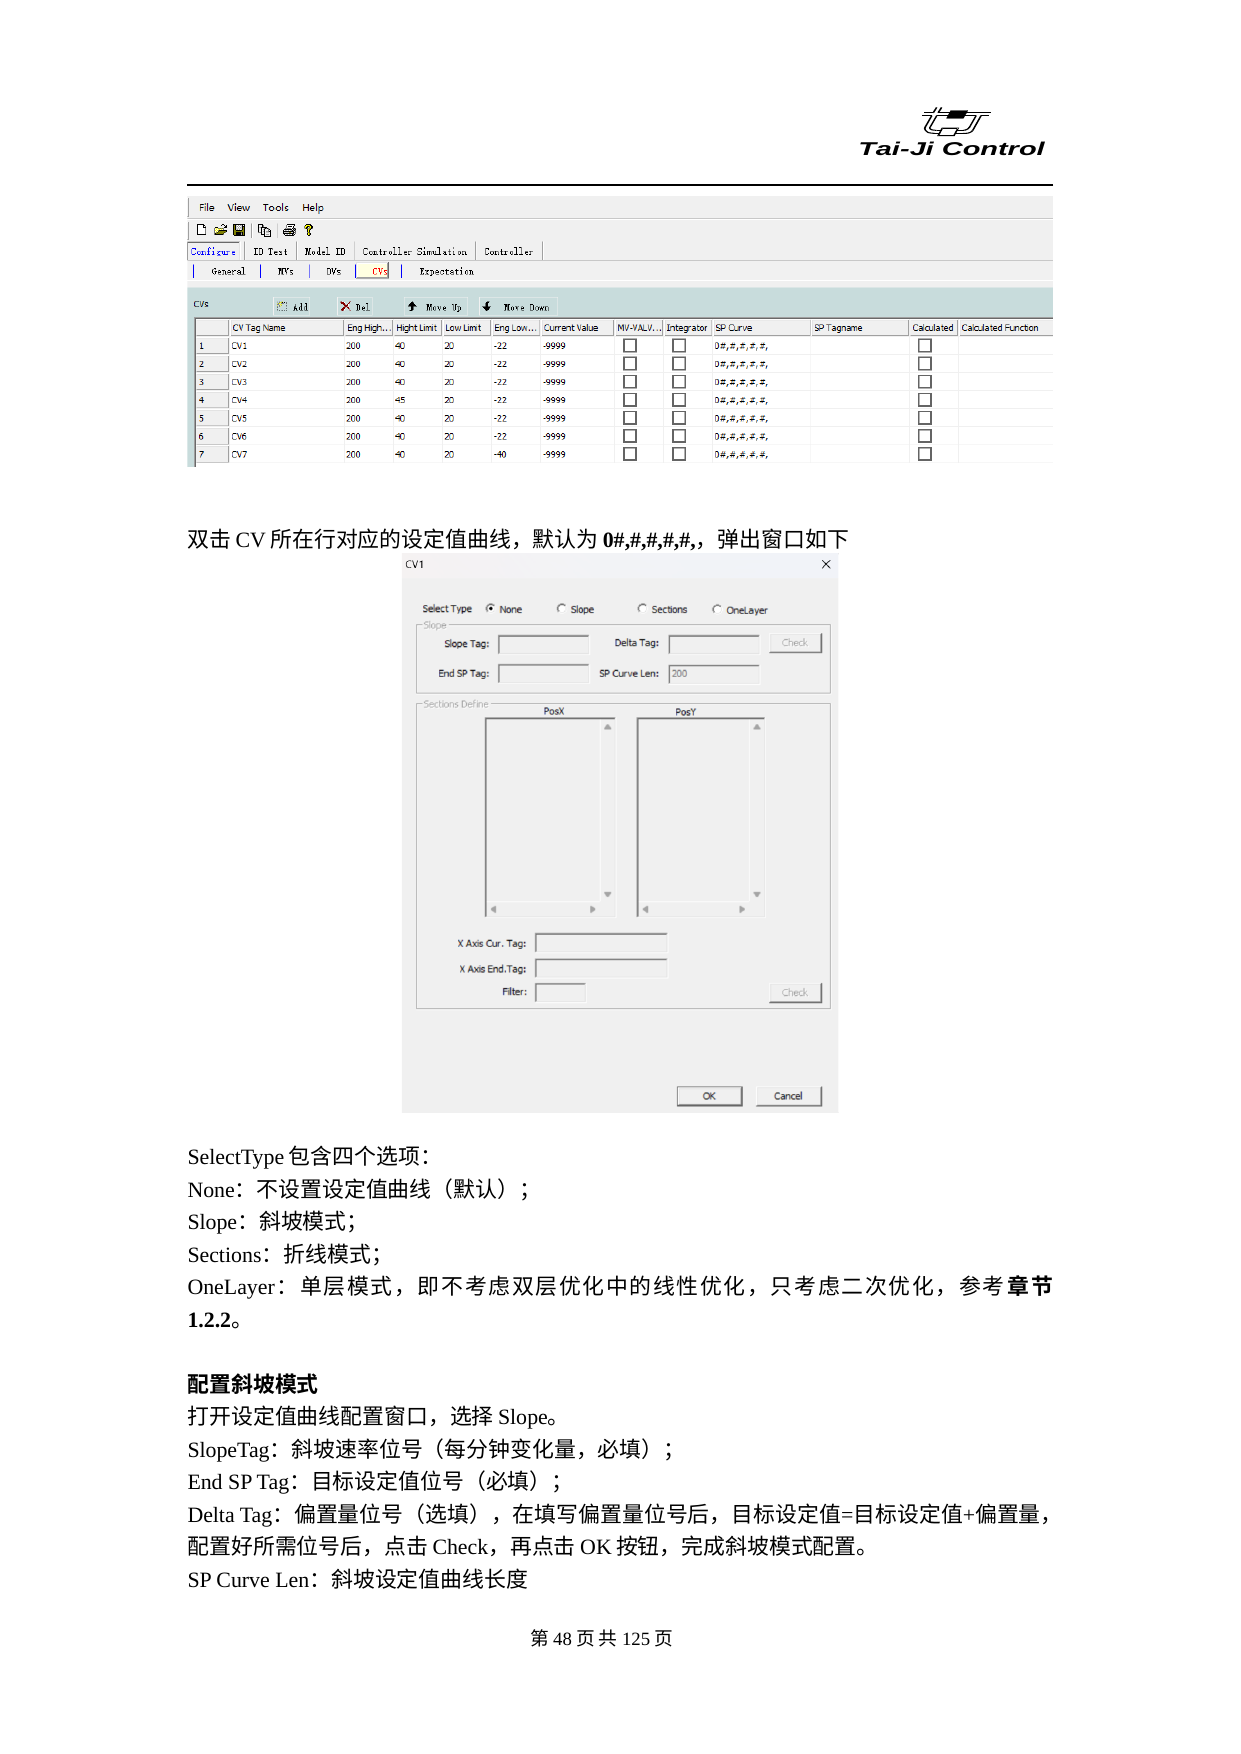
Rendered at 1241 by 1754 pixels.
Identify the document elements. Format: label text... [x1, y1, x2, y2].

text OneLayer：单层模式，即不考虑双层优化中的线性优化，只考虑二次优化，参考章节1.2.2。 [187, 1269, 1053, 1334]
text None：不设置设定值曲线（默认）； [187, 1171, 1053, 1204]
picture [187, 196, 1053, 467]
text Sections：折线模式； [187, 1236, 1053, 1269]
text Slope：斜坡模式； [187, 1204, 1053, 1236]
text Delta Tag：偏置量位号（选填），在填写偏置量位号后，目标设定值=目标设定值+偏置量， [187, 1496, 1053, 1529]
text SP Curve Len：斜坡设定值曲线长度 [187, 1561, 1053, 1594]
text 双击CV所在行对应的设定值曲线，默认为0#,#,#,#,#,，弹出窗口如下 [187, 521, 1053, 554]
text 打开设定值曲线配置窗口，选择Slope。 [187, 1399, 1053, 1431]
text SelectType包含四个选项： [187, 1139, 1053, 1171]
picture [401, 553, 839, 1113]
text 配置好所需位号后，点击Check，再点击OK按钮，完成斜坡模式配置。 [187, 1529, 1053, 1561]
text SlopeTag：斜坡速率位号（每分钟变化量，必填）； [187, 1431, 1053, 1464]
text End SP Tag：目标设定值位号（必填）； [187, 1464, 1053, 1496]
text 配置斜坡模式 [187, 1366, 1053, 1399]
